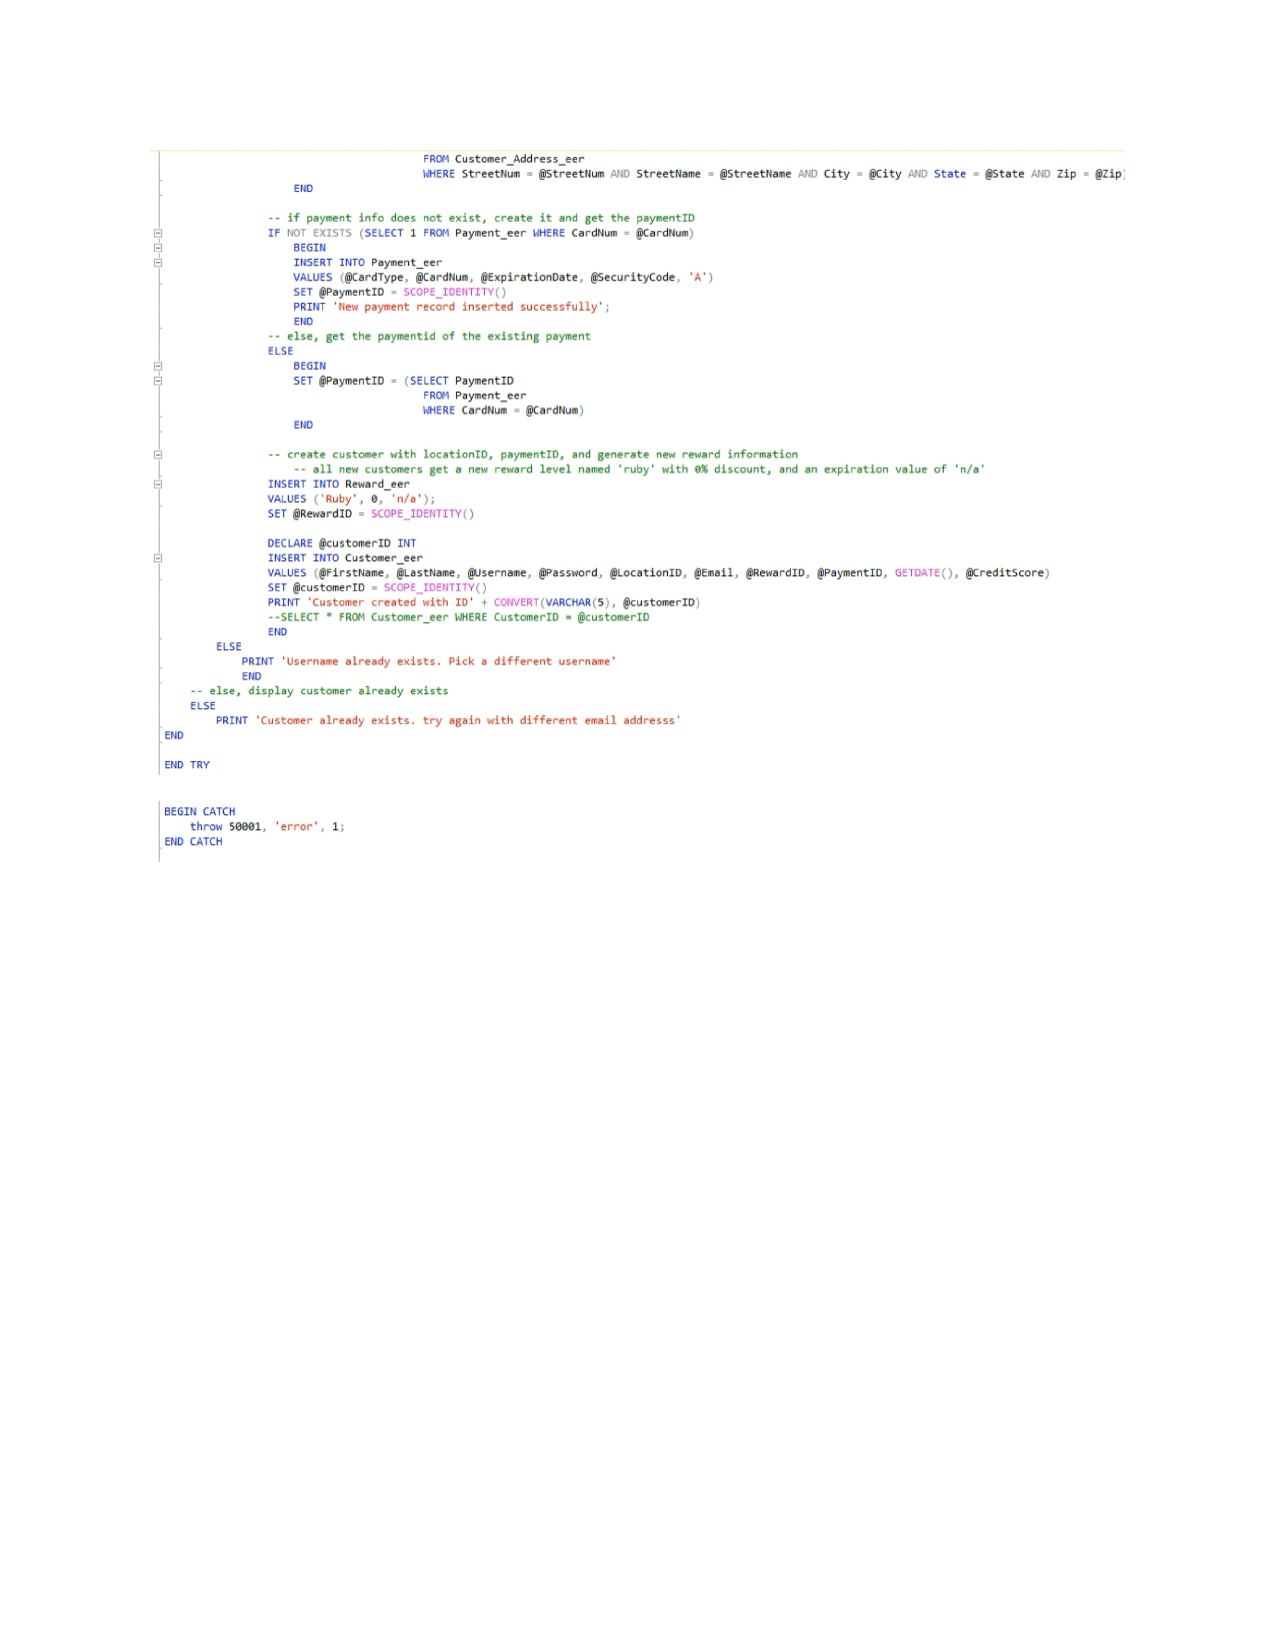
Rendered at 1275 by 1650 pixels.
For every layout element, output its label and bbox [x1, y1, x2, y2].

picture [150, 801, 1125, 862]
picture [150, 150, 1125, 775]
